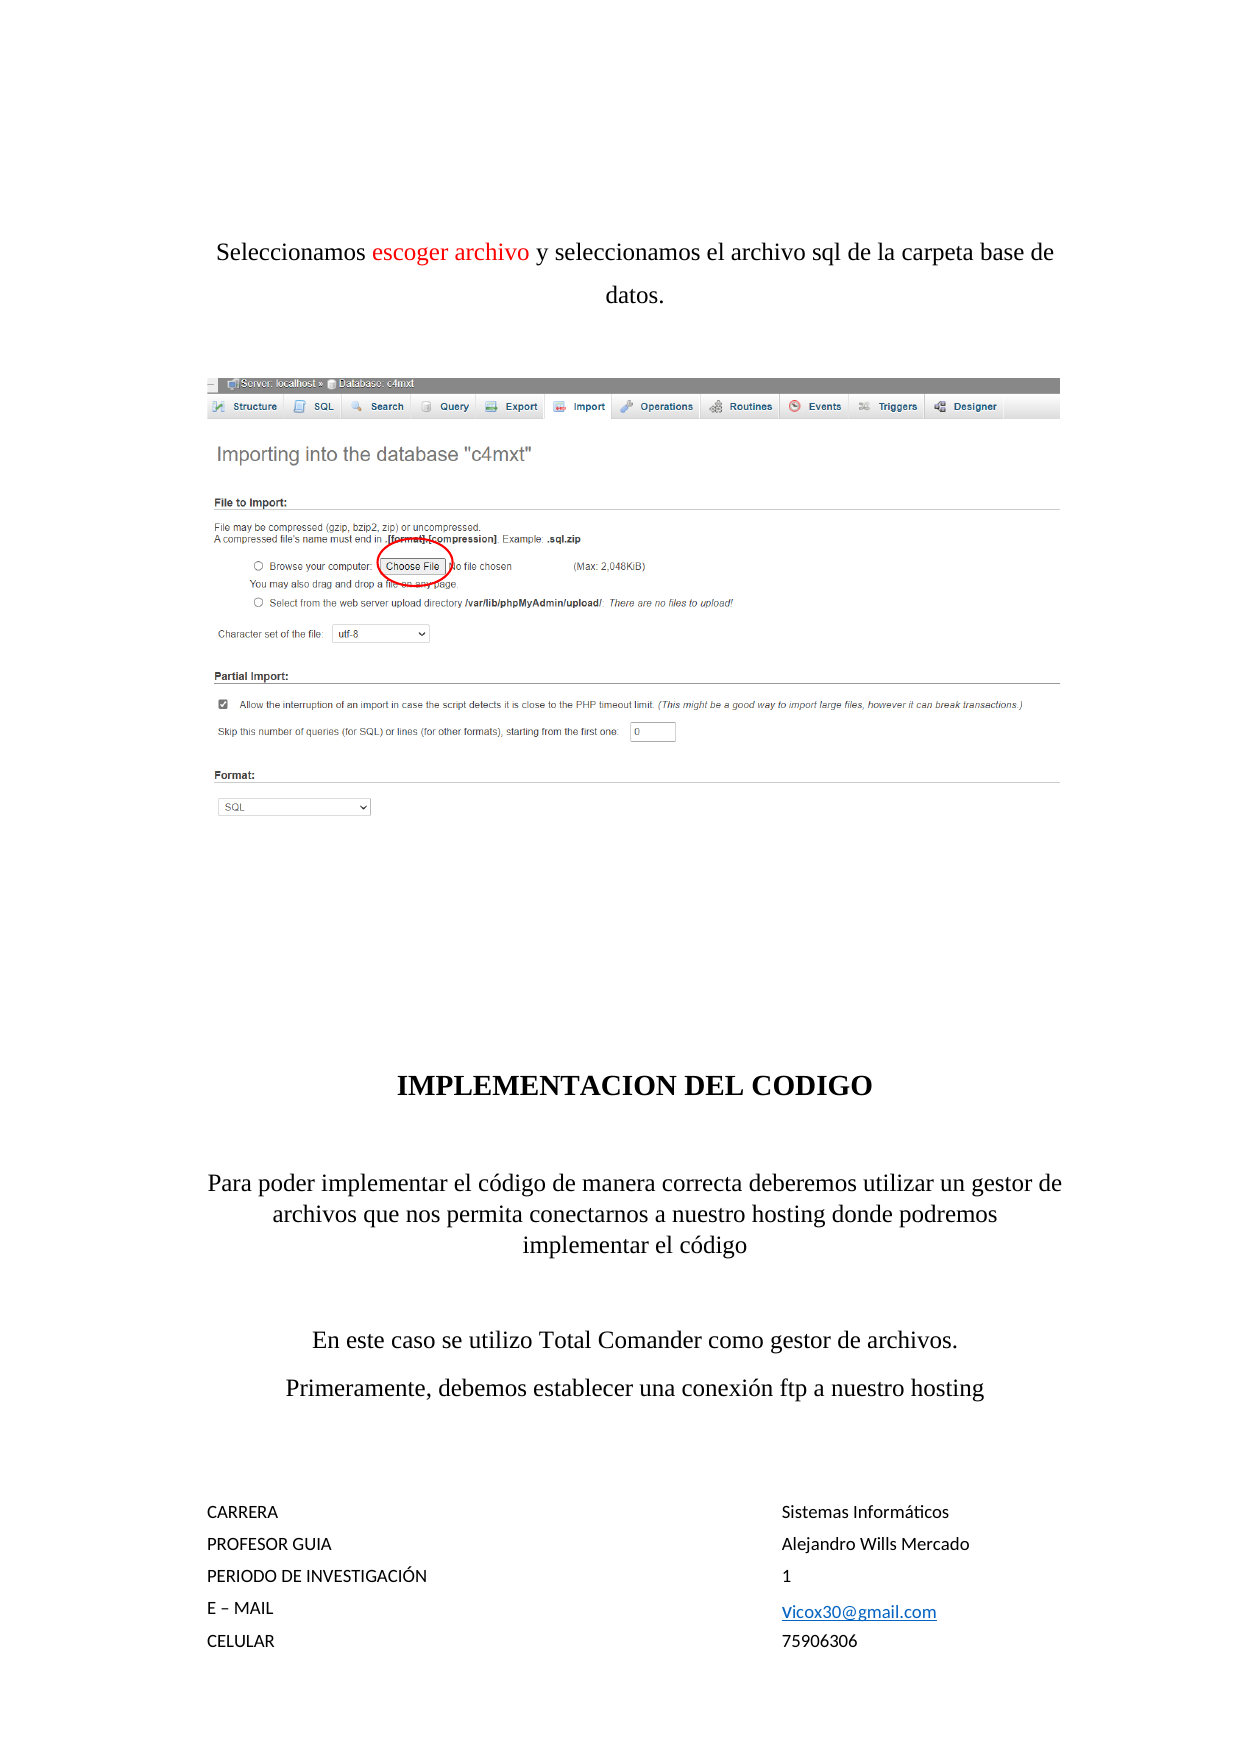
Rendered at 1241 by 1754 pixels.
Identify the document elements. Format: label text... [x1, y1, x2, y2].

text Primeramente, debemos establecer una conexión ftp a nuestro hosting [207, 1373, 1063, 1402]
text En este caso se utilizo Total Comander como gestor de archivos. [207, 1326, 1063, 1354]
text IMPLEMENTACION DEL CODIGO [207, 1068, 1063, 1101]
picture [206, 378, 1060, 822]
text Seleccionamos escoger archivo y seleccionamos el archivo sql de la carpeta base de datos. [207, 237, 1063, 309]
text Para poder implementar el código de manera correcta deberemos utilizar un gestor de archivos que nos permita conectarnos a nuestro hosting donde podremos implementar el código [207, 1168, 1063, 1259]
